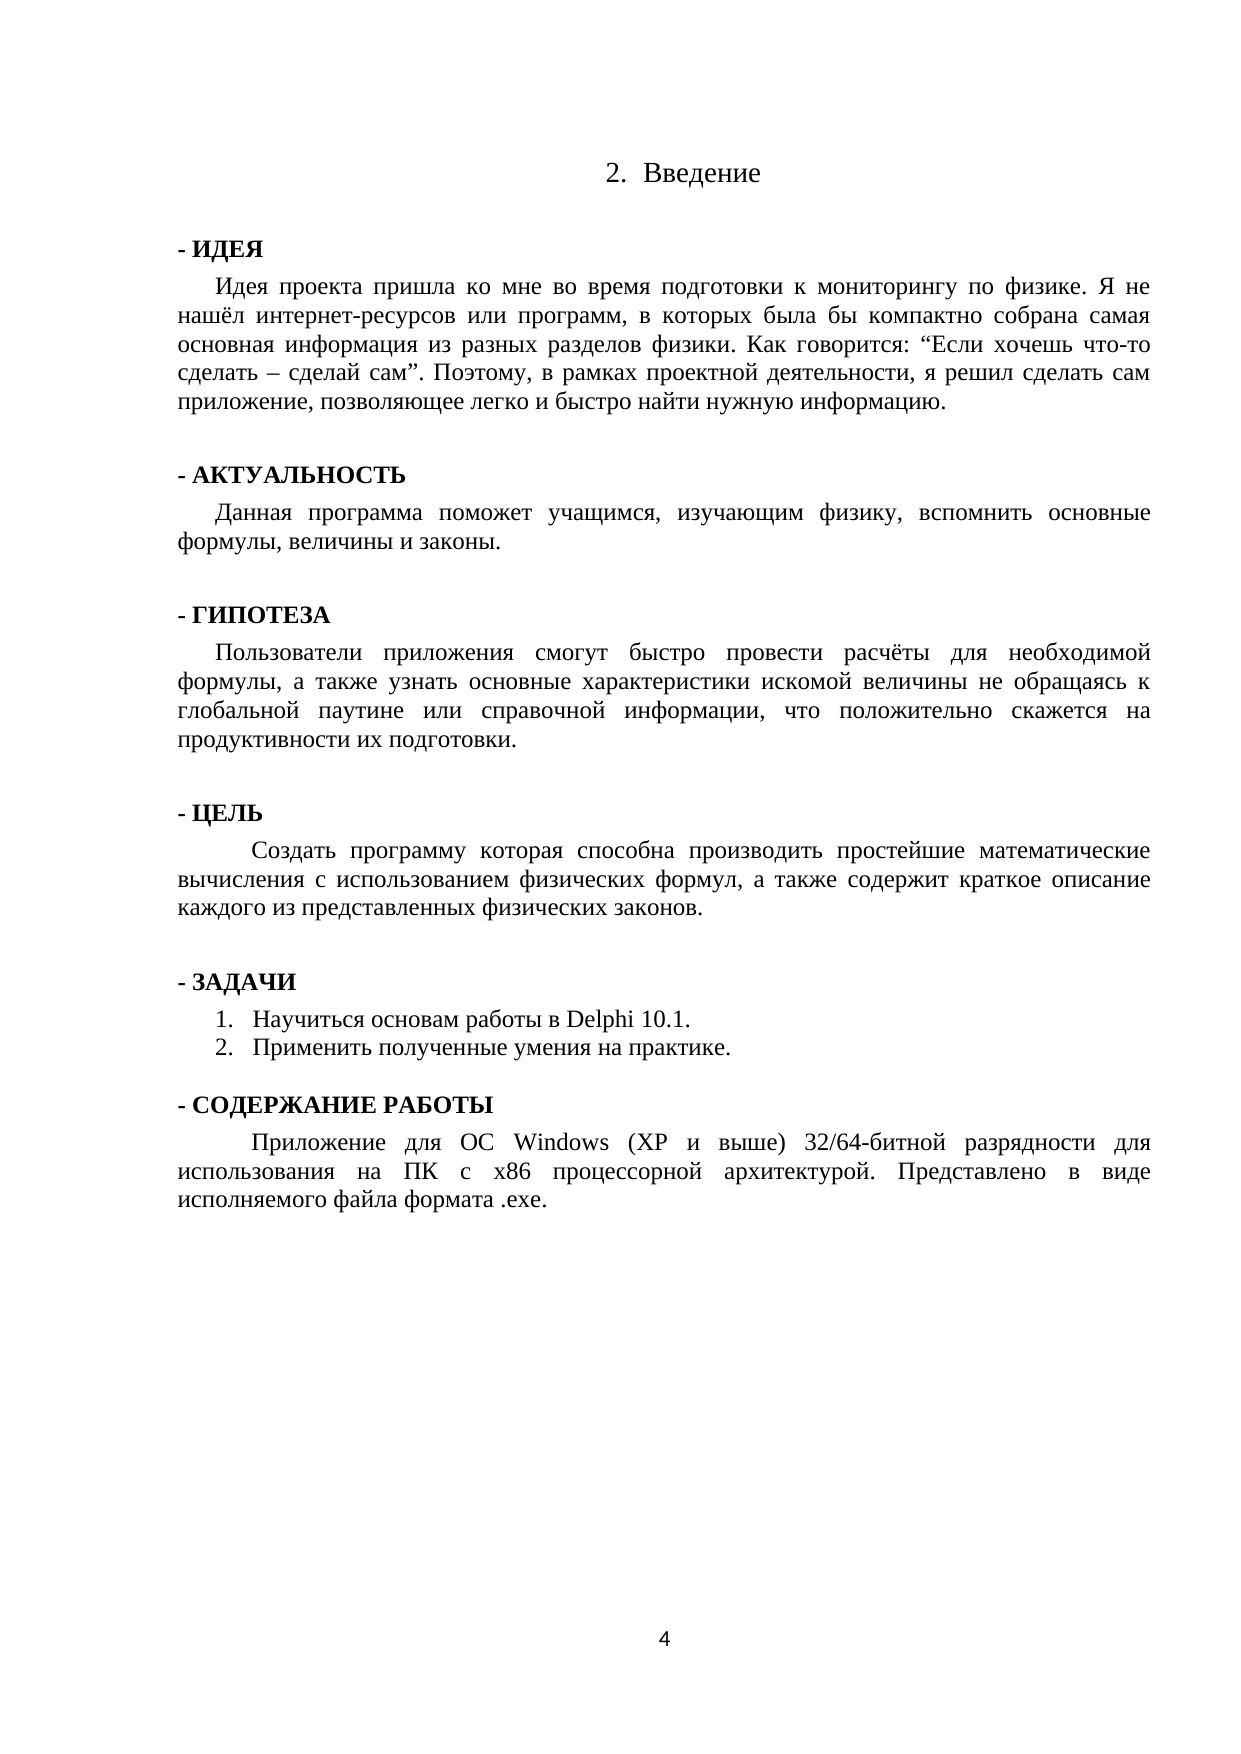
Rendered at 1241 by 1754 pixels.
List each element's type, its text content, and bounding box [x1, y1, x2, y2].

text - СОДЕРЖАНИЕ РАБОТЫ [177, 1090, 1152, 1119]
text Создать программу которая способна производить простейшие математические вычисления с использованием физических формул, а также содержит краткое описание каждого из представленных физических законов. [177, 835, 1152, 921]
list Научиться основам работы в Delphi 10.1. [215, 1004, 1152, 1032]
text Пользователи приложения смогут быстро провести расчёты для необходимой формулы, а также узнать основные характеристики искомой величины не обращаясь к глобальной паутине или справочной информации, что положительно скажется на продуктивности их подготовки. [177, 637, 1152, 752]
text - АКТУАЛЬНОСТЬ [177, 460, 1152, 489]
list Применить полученные умения на практике. [215, 1032, 1152, 1061]
text - ЦЕЛЬ [177, 798, 1152, 827]
text - ЗАДАЧИ [177, 967, 1152, 995]
text Данная программа поможет учащимся, изучающим физику, вспомнить основные формулы, величины и законы. [177, 497, 1152, 555]
text Идея проекта пришла ко мне во время подготовки к мониторингу по физике. Я не нашёл интернет-ресурсов или программ, в которых была бы компактно собрана самая основная информация из разных разделов физики. Как говорится: “Если хочешь что-то сделать – сделай сам”. Поэтому, в рамках проектной деятельности, я решил сделать сам приложение, позволяющее легко и быстро найти нужную информацию. [177, 271, 1152, 415]
text - ИДЕЯ [177, 234, 1152, 263]
text Приложение для ОС Windows (XP и выше) 32/64-битной разрядности для использования на ПК с x86 процессорной архитектурой. Представлено в виде исполняемого файла формата .exe. [177, 1127, 1152, 1213]
text - ГИПОТЕЗА [177, 600, 1152, 629]
list Введение [215, 155, 1152, 189]
